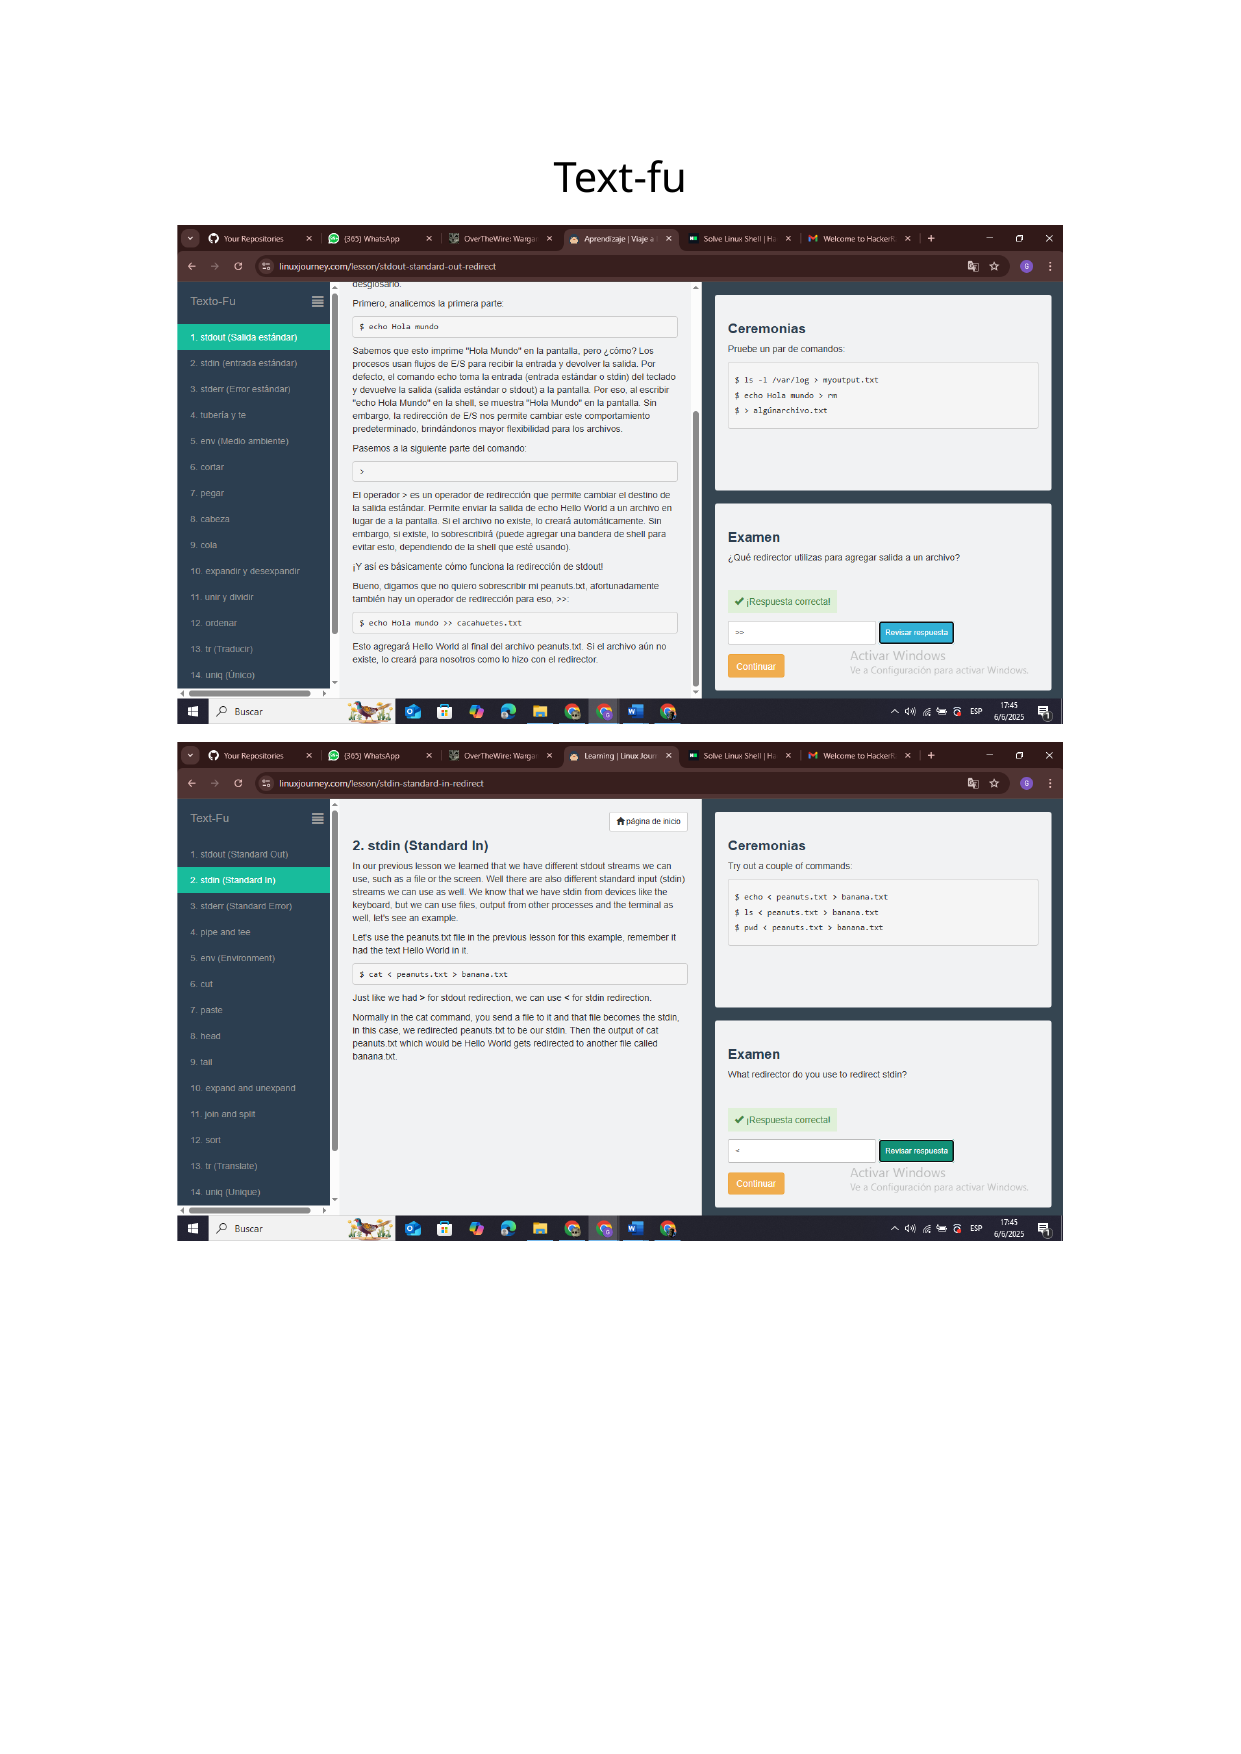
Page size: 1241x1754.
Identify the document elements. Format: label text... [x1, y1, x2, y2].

picture [177, 225, 1063, 724]
picture [177, 742, 1063, 1241]
text Text-fu [177, 148, 1063, 204]
